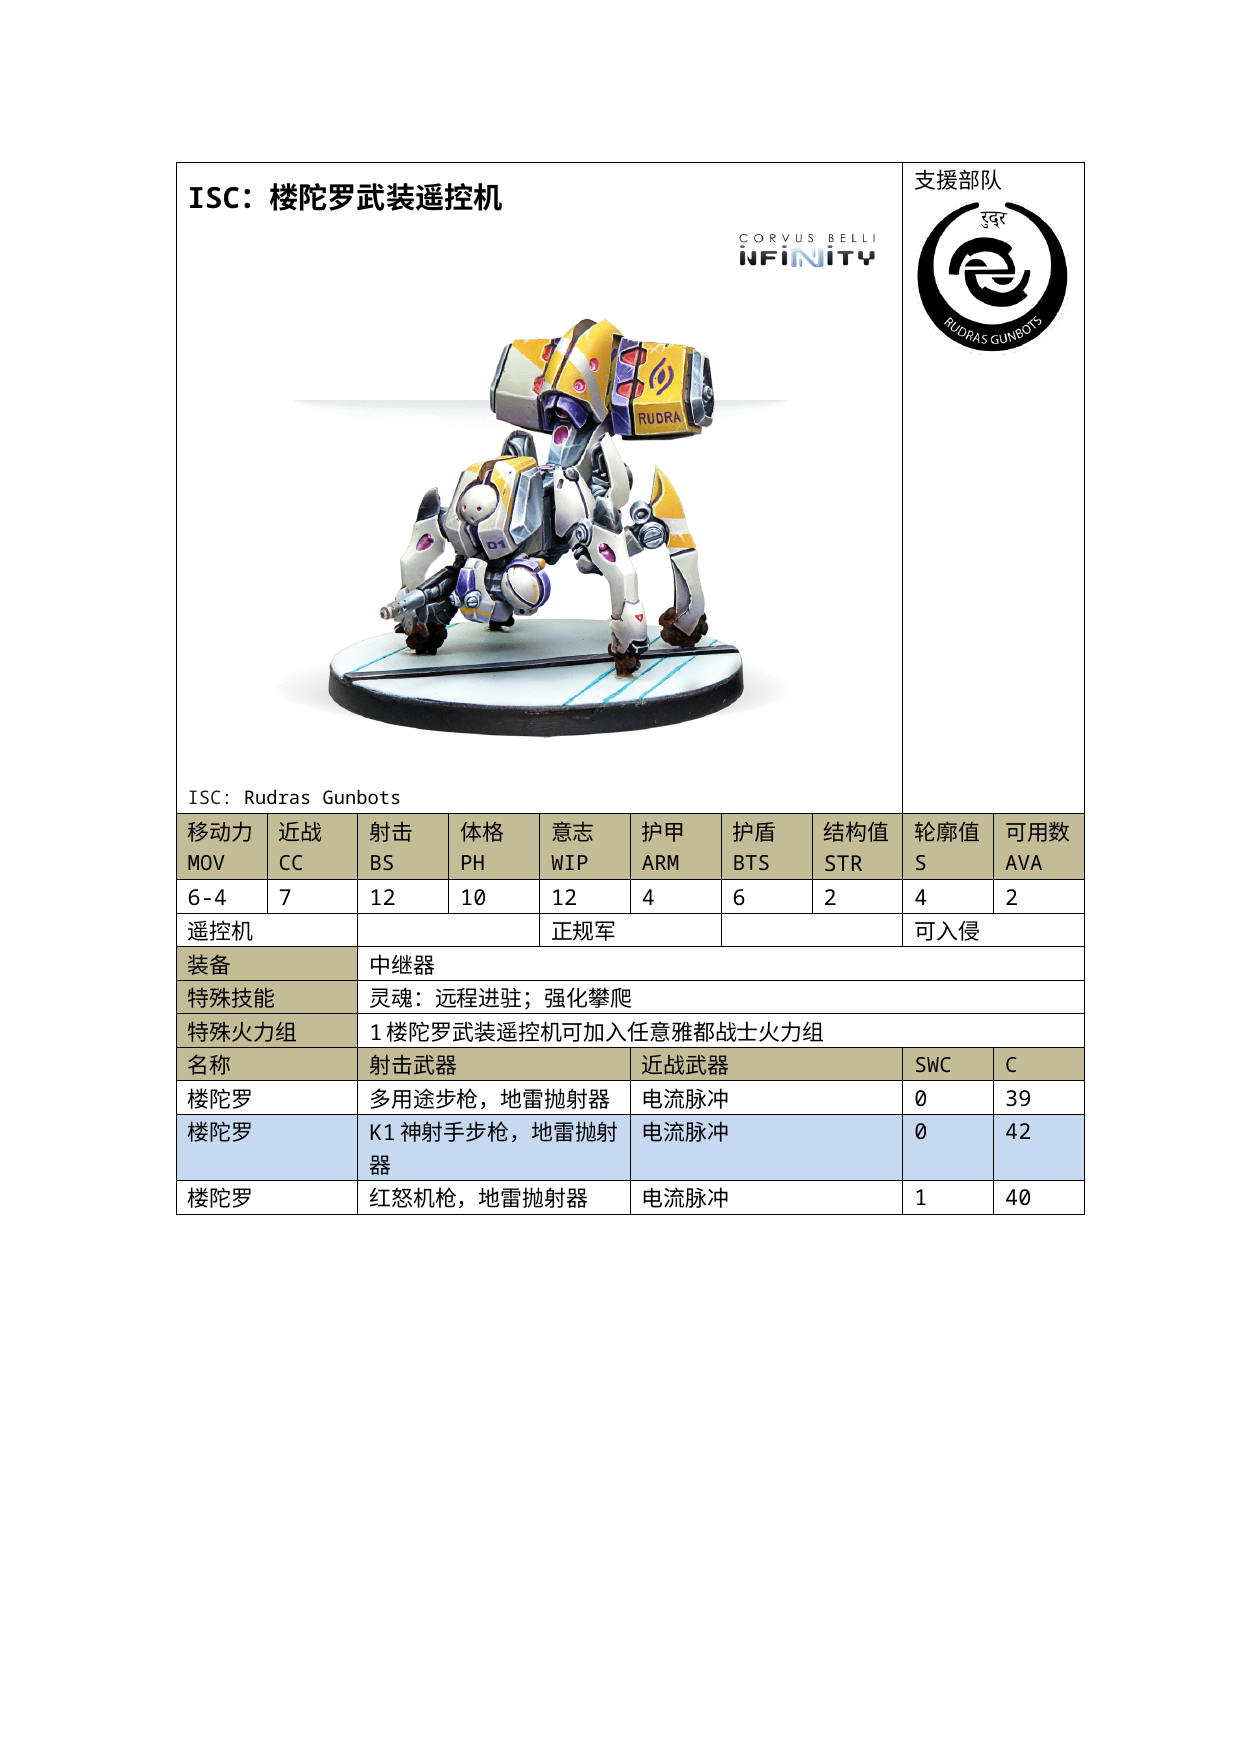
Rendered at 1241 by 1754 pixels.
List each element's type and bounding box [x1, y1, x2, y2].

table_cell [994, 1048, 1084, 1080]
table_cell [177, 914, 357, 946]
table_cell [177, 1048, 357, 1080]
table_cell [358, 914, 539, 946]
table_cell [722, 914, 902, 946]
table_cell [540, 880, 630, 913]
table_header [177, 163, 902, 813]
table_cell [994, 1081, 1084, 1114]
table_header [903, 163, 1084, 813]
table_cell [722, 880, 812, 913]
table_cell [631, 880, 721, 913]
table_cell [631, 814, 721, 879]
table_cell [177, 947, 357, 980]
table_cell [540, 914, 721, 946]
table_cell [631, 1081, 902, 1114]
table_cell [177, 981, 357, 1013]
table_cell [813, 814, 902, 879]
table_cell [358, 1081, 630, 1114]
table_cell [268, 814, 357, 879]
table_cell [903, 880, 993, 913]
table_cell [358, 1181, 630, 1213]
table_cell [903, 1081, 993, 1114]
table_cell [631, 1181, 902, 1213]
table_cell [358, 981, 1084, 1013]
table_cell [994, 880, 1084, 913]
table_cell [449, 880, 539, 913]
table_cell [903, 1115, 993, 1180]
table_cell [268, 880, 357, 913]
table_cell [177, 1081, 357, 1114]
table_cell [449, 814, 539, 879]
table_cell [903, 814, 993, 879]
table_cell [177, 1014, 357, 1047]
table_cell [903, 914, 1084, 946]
picture [914, 199, 1070, 355]
picture [187, 228, 894, 758]
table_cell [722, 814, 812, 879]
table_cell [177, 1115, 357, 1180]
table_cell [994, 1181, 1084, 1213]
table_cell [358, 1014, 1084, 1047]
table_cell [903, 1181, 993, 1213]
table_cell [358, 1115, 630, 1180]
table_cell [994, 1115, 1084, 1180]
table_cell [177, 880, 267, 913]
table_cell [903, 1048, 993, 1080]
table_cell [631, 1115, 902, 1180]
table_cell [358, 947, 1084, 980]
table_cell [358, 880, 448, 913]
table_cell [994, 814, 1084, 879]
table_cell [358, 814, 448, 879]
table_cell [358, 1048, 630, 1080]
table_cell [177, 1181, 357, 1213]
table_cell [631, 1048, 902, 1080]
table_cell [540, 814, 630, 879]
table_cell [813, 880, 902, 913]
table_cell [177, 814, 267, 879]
